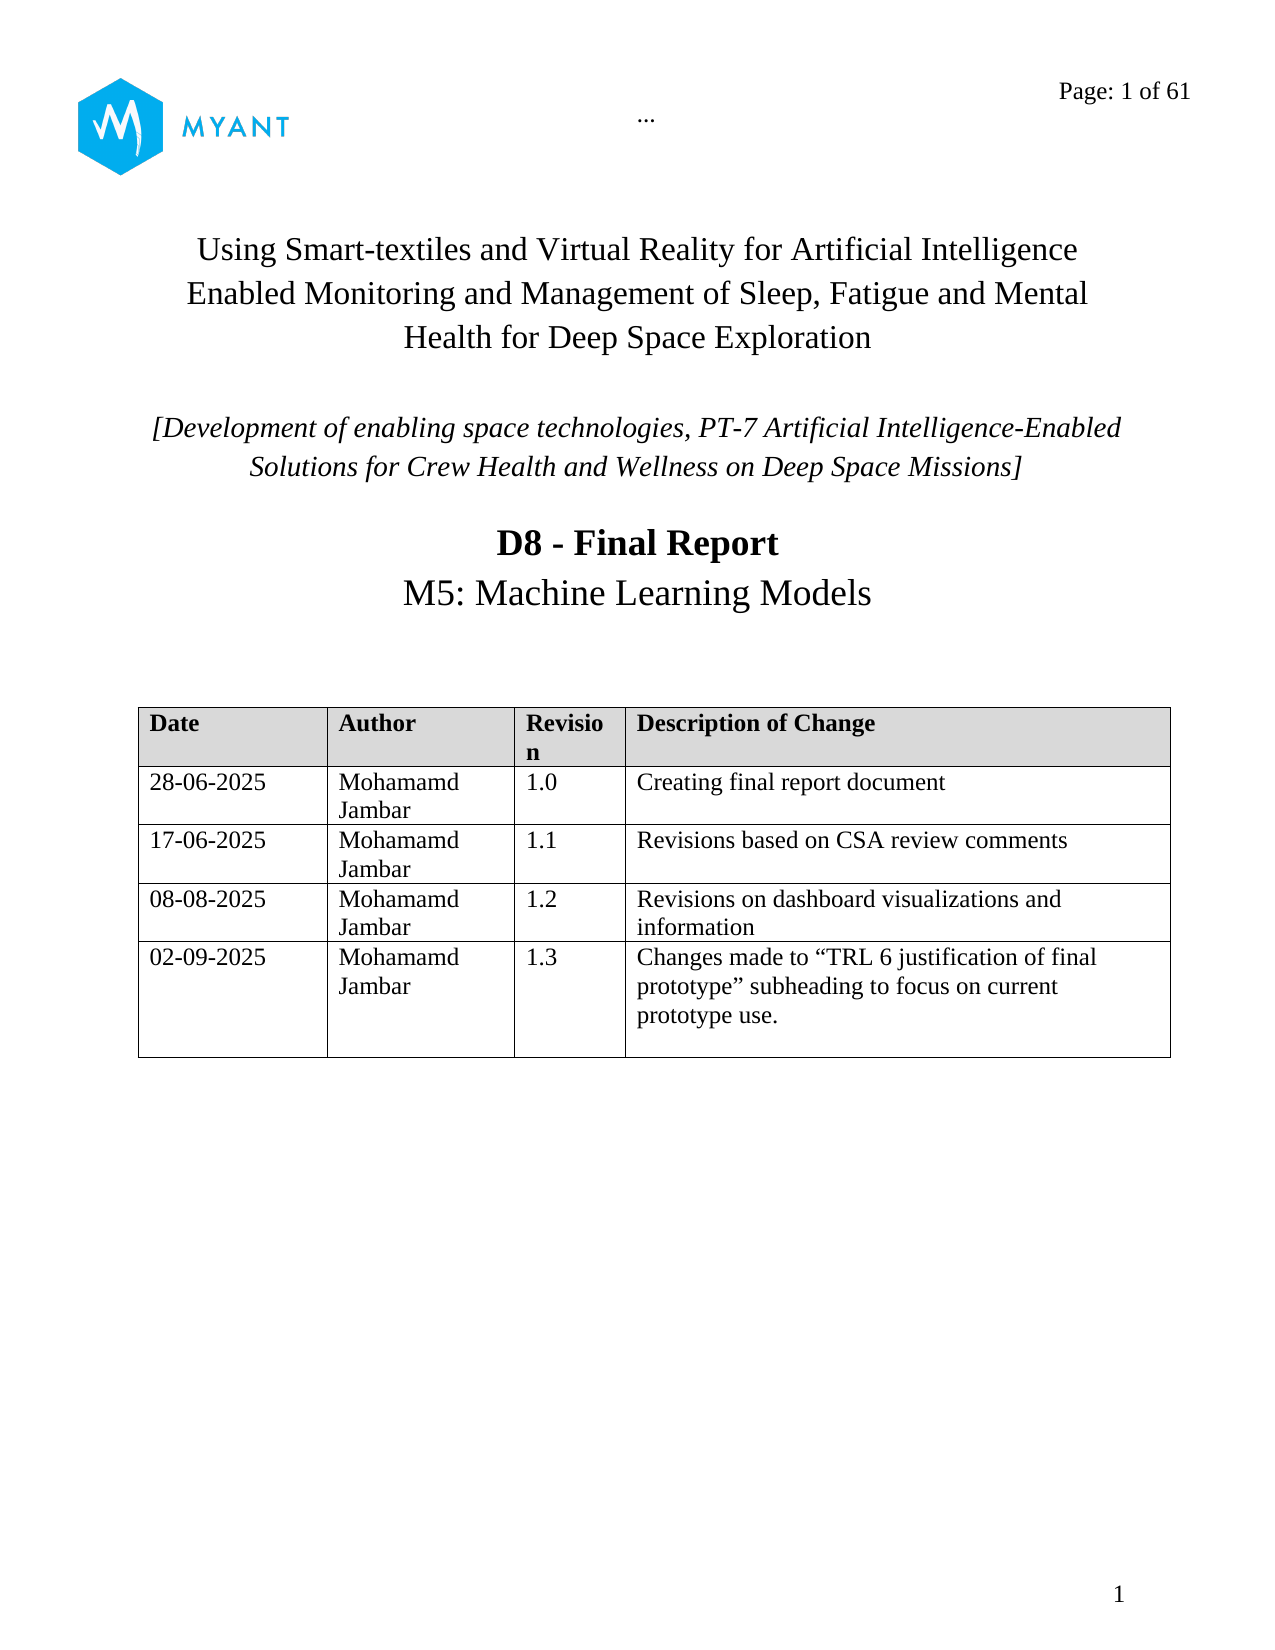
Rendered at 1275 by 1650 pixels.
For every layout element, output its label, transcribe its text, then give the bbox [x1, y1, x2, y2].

table_cell Revisions based on CSA review comments [626, 825, 1170, 883]
table_cell 02-09-2025 [139, 942, 327, 1057]
table_header Revision [515, 708, 625, 766]
table_cell 1.2 [515, 884, 625, 941]
table_cell 1.0 [515, 767, 625, 824]
text D8 - Final Report [150, 521, 1125, 564]
table_cell Mohamamd Jambar [328, 942, 514, 1057]
table_cell 17-06-2025 [139, 825, 327, 883]
text Using Smart-textiles and Virtual Reality for Artificial Intelligence Enabled Monitoring and Management of Sleep, Fatigue and Mental Health for Deep Space Exploration [159, 229, 1116, 355]
table_cell Revisions on dashboard visualizations and information [626, 884, 1170, 941]
table_cell Mohamamd Jambar [328, 825, 514, 883]
table_cell 1.3 [515, 942, 625, 1057]
text M5: Machine Learning Models [150, 570, 1125, 613]
table_cell Mohamamd Jambar [328, 767, 514, 824]
table_header Description of Change [626, 708, 1170, 766]
picture [76, 76, 290, 177]
table_header Author [328, 708, 514, 766]
table_cell 1.1 [515, 825, 625, 883]
table_cell Creating final report document [626, 767, 1170, 824]
table_header Date [139, 708, 327, 766]
table_cell 08-08-2025 [139, 884, 327, 941]
table_cell Mohamamd Jambar [328, 884, 514, 941]
text [Development of enabling space technologies, PT-7 Artificial Intelligence-Enabled Solutions for Crew Health and Wellness on Deep Space Missions] [150, 411, 1125, 483]
table_cell 28-06-2025 [139, 767, 327, 824]
table_cell Changes made to “TRL 6 justification of final prototype” subheading to focus on current prototype use. [626, 942, 1170, 1057]
